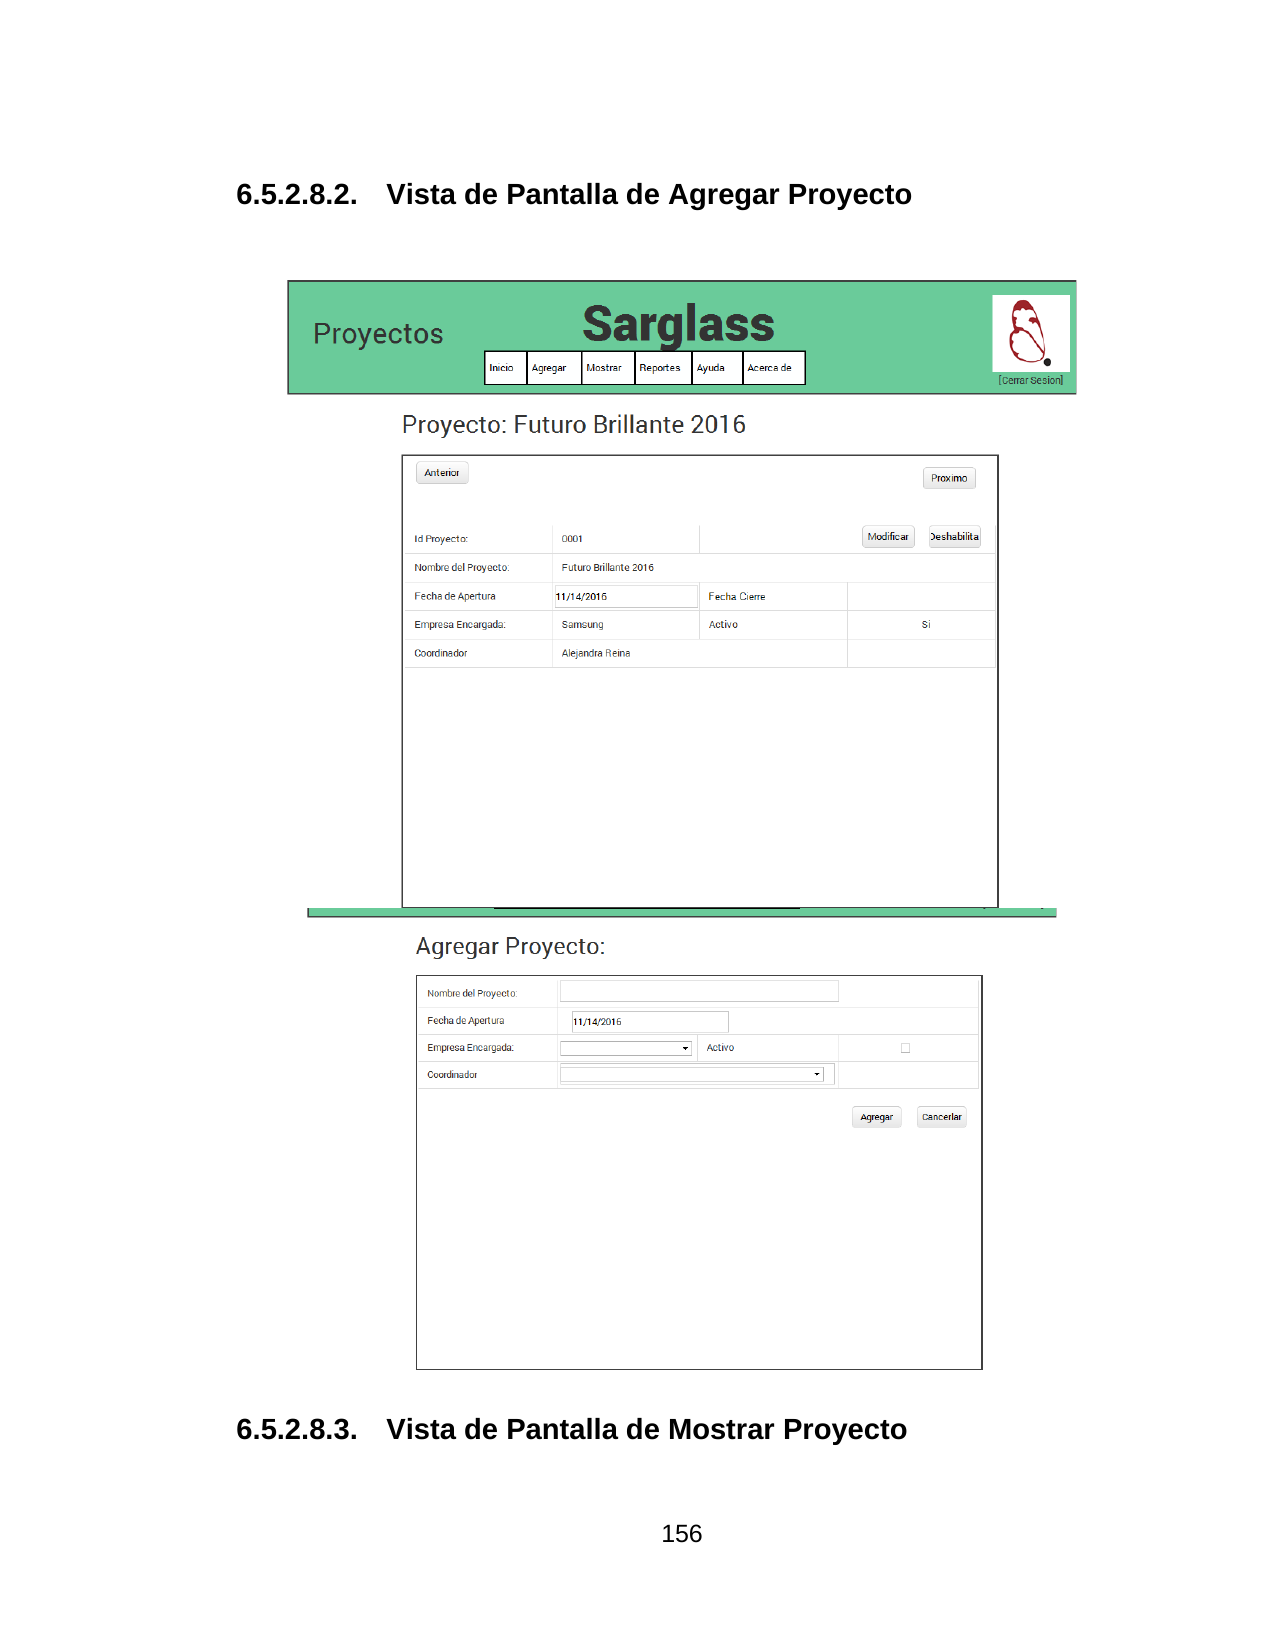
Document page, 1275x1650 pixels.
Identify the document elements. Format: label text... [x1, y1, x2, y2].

picture [287, 280, 1077, 1370]
subtitle Vista de Pantalla de Agregar Proyecto [236, 177, 1127, 211]
